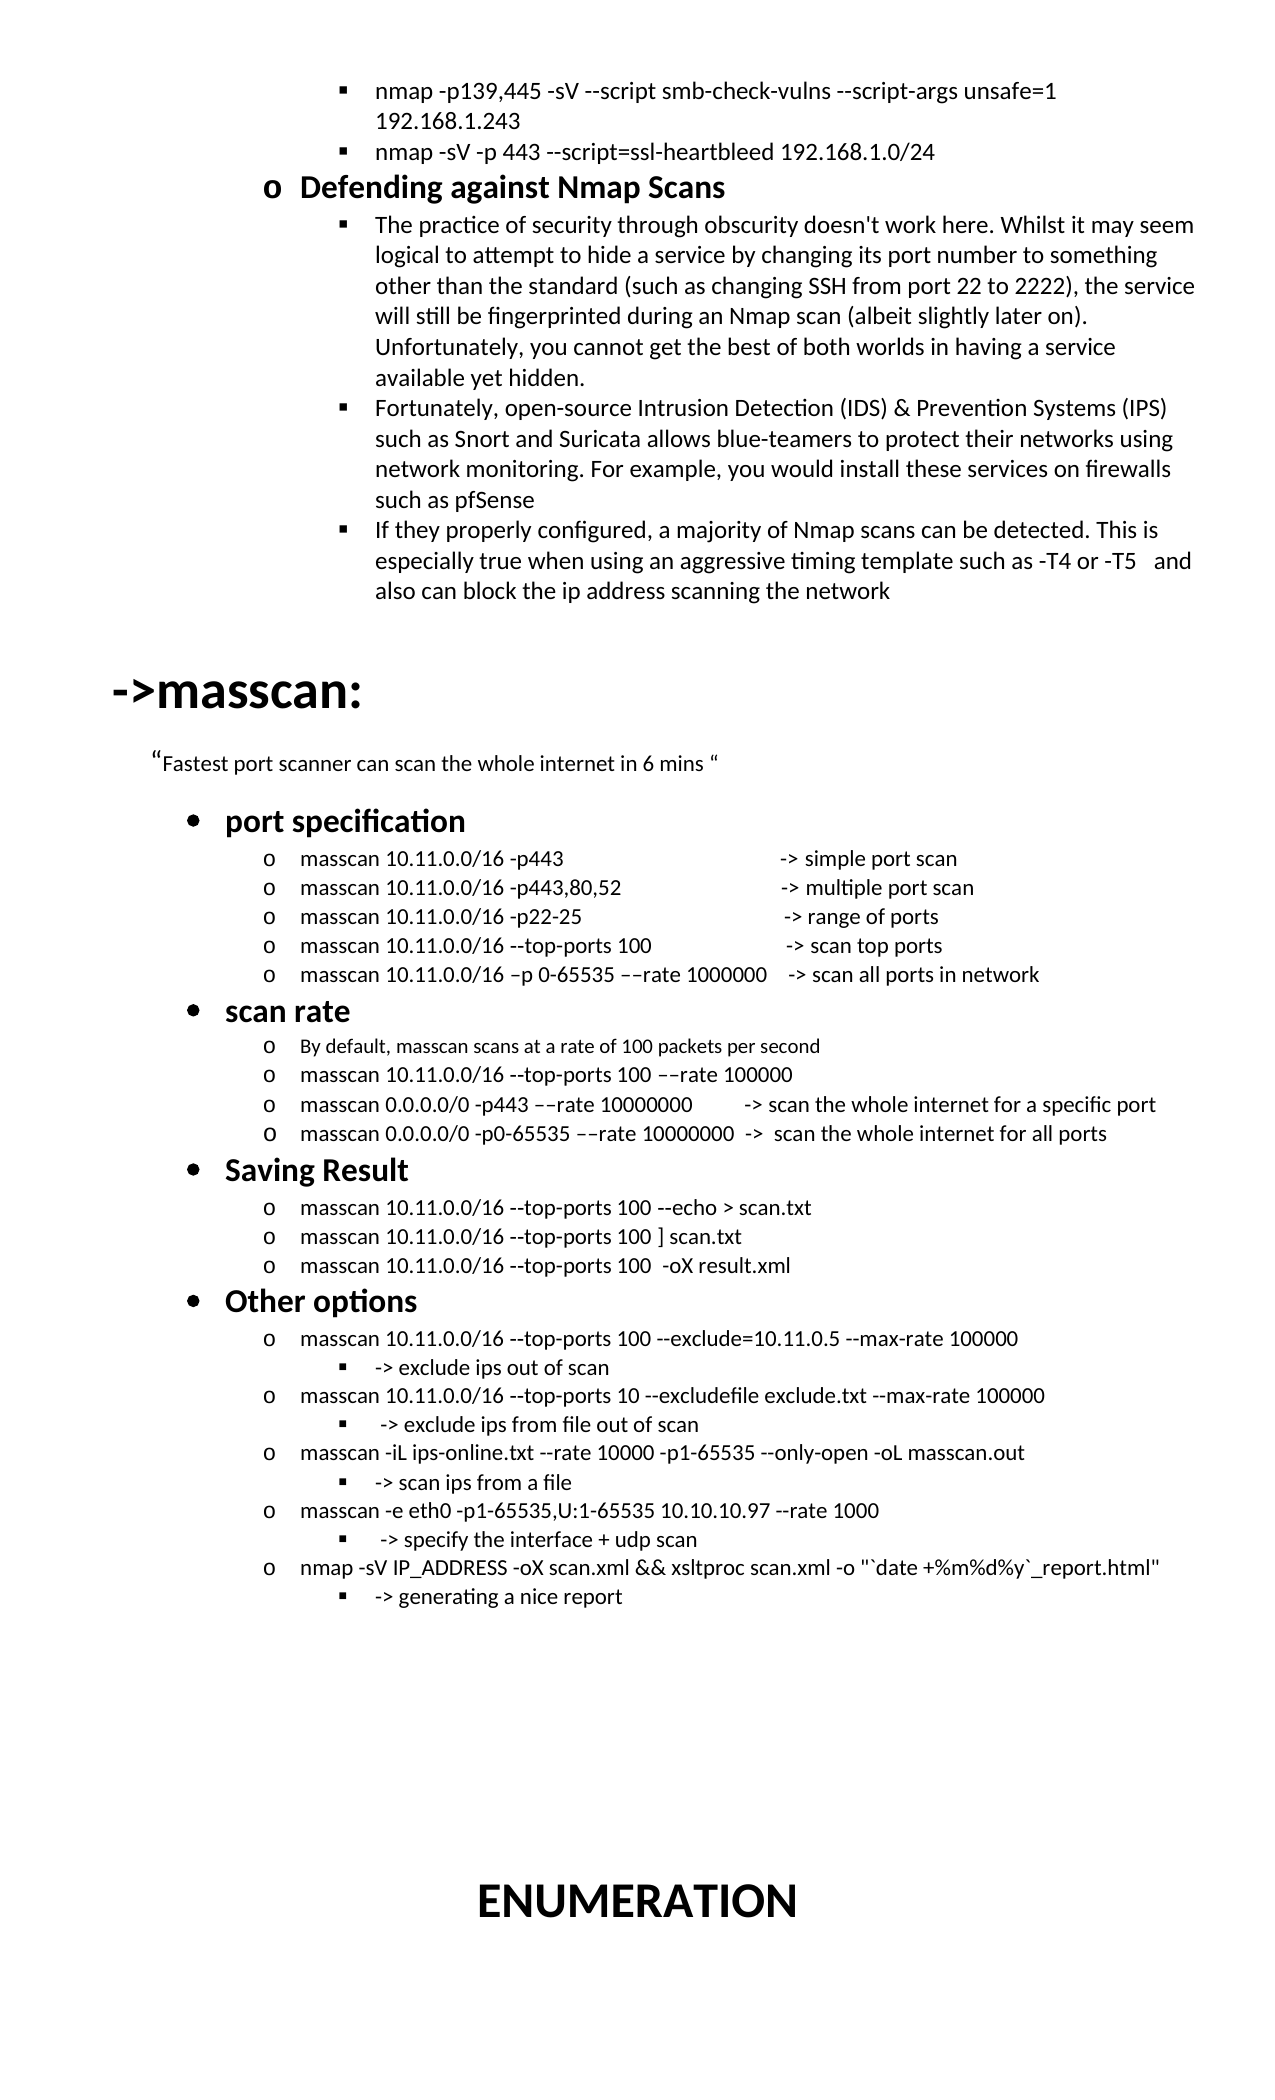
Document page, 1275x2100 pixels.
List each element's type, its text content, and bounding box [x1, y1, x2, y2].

list masscan 10.11.0.0/16 -p22-25 -> range of ports [262, 902, 1200, 931]
list nmap -sV IP_ADDRESS -oX scan.xml && xsltproc scan.xml -o "`date +%m%d%y`_report.html" [262, 1553, 1200, 1582]
list masscan 10.11.0.0/16 -p443,80,52 -> multiple port scan [262, 873, 1200, 902]
list Saving Result [187, 1149, 1200, 1189]
list Defending against Nmap Scans [262, 167, 1200, 209]
list Other options [187, 1280, 1200, 1321]
text ->masscan: [112, 655, 1200, 722]
list nmap -p139,445 -sV --script smb-check-vulns --script-args unsafe=1 192.168.1.243 [337, 75, 1200, 136]
list masscan 10.11.0.0/16 ‐‐top-ports 10 --excludefile exclude.txt --max-rate 100000 [262, 1381, 1200, 1411]
list port specification [187, 800, 1200, 841]
list By default, masscan scans at a rate of 100 packets per second [262, 1033, 1200, 1061]
list masscan -iL ips-online.txt --rate 10000 -p1-65535 --only-open -oL masscan.out [262, 1438, 1200, 1468]
list The practice of security through obscurity doesn't work here. Whilst it may seem logical to attempt to hide a service by changing its port number to something other than the standard (such as changing SSH from port 22 to 2222), the service will still be fingerprinted during an Nmap scan (albeit slightly later on). Unfortunately, you cannot get the best of both worlds in having a service available yet hidden. [337, 209, 1200, 392]
list masscan 10.11.0.0/16 –p 0-65535 ––rate 1000000 -> scan all ports in network [262, 960, 1200, 989]
list -> specify the interface + udp scan [337, 1525, 1200, 1553]
list masscan 0.0.0.0/0 -p0-65535 ––rate 10000000 -> scan the whole internet for all ports [262, 1119, 1200, 1149]
list masscan 10.11.0.0/16 ‐‐top-ports 100 ––rate 100000 [262, 1061, 1200, 1090]
list nmap -sV -p 443 --script=ssl-heartbleed 192.168.1.0/24 [337, 136, 1200, 167]
list masscan 10.11.0.0/16 ‐‐top-ports 100 -oX result.xml [262, 1251, 1200, 1280]
text “Fastest port scanner can scan the whole internet in 6 mins “ [75, 743, 1200, 779]
list masscan 10.11.0.0/16 ‐‐top-ports 100 -> scan top ports [262, 931, 1200, 960]
list -> scan ips from a file [337, 1468, 1200, 1496]
list -> exclude ips from file out of scan [337, 1411, 1200, 1438]
list Fortunately, open-source Intrusion Detection (IDS) & Prevention Systems (IPS) such as Snort and Suricata allows blue-teamers to protect their networks using network monitoring. For example, you would install these services on firewalls such as pfSense [337, 392, 1200, 514]
list masscan -e eth0 -p1-65535,U:1-65535 10.10.10.97 --rate 1000 [262, 1496, 1200, 1525]
list masscan 0.0.0.0/0 -p443 ––rate 10000000 -> scan the whole internet for a specific port [262, 1090, 1200, 1119]
list masscan 10.11.0.0/16 ‐‐top-ports 100 ‐‐echo > scan.txt [262, 1193, 1200, 1222]
list -> generating a nice report [337, 1582, 1200, 1610]
list masscan 10.11.0.0/16 ‐‐top-ports 100 --exclude=10.11.0.5 --max-rate 100000 [262, 1324, 1200, 1353]
list scan rate [187, 989, 1200, 1030]
list If they properly configured, a majority of Nmap scans can be detected. This is especially true when using an aggressive timing template such as -T4 or -T5 and also can block the ip address scanning the network [337, 514, 1200, 606]
list masscan 10.11.0.0/16 ‐‐top-ports 100 ] scan.txt [262, 1222, 1200, 1251]
list -> exclude ips out of scan [337, 1353, 1200, 1381]
list masscan 10.11.0.0/16 -p443 -> simple port scan [262, 844, 1200, 873]
text ENUMERATION [75, 1869, 1200, 1930]
